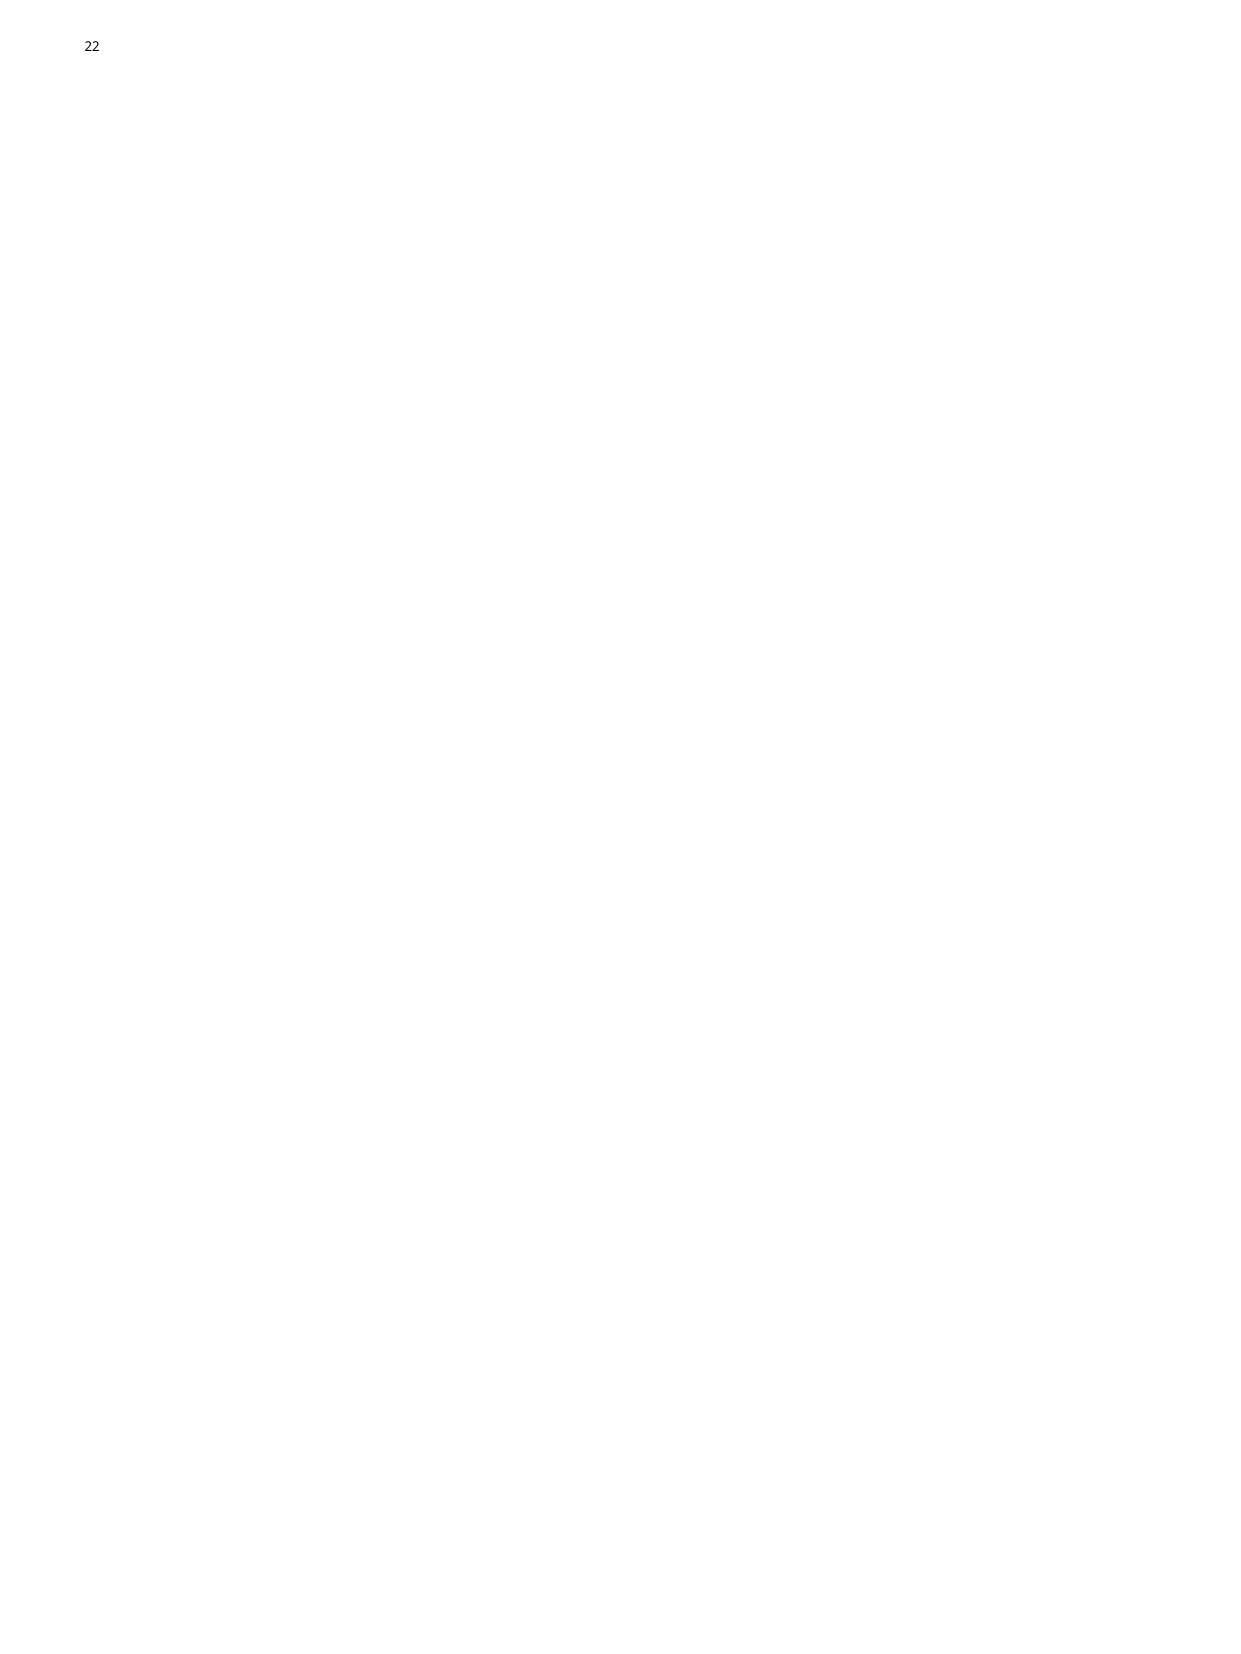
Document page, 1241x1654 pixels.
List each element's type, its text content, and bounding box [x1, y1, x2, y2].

text 22 [84, 34, 1165, 56]
